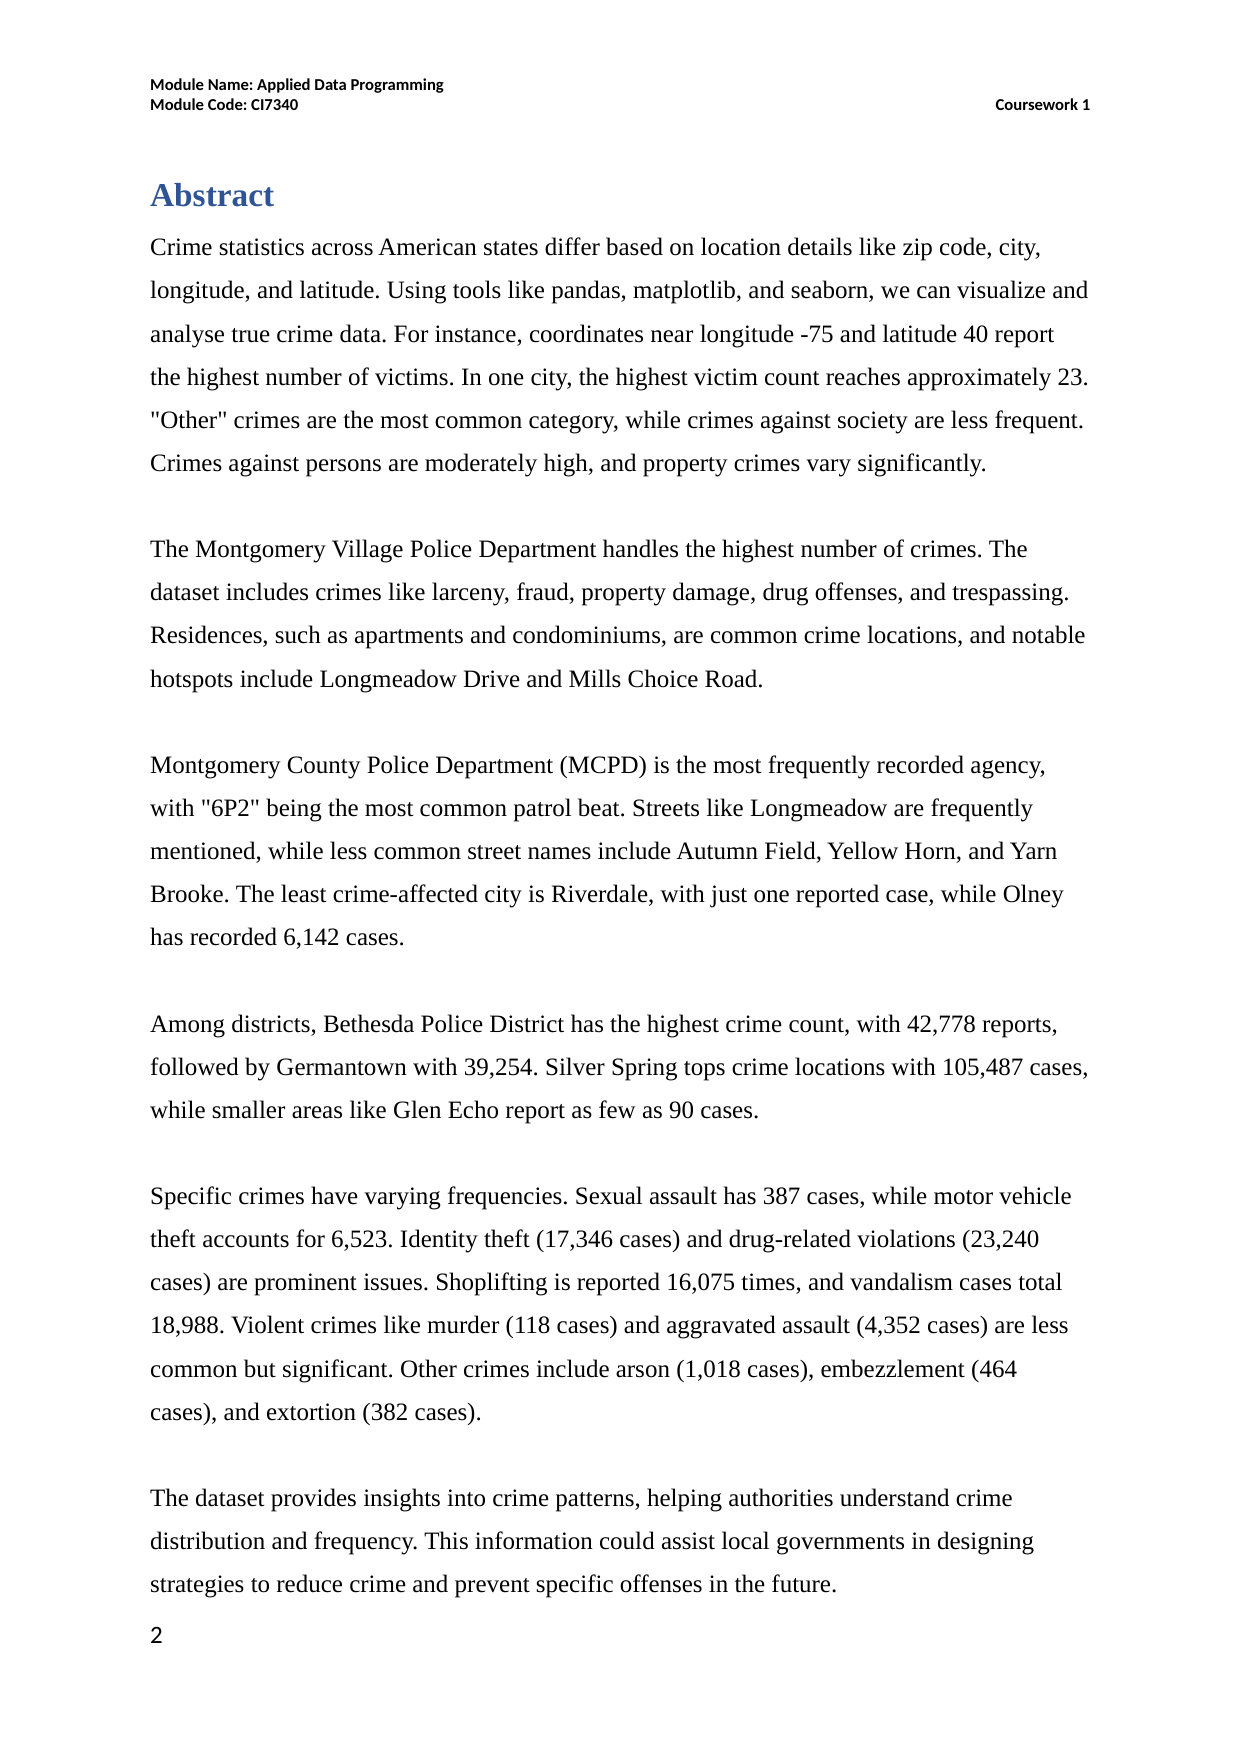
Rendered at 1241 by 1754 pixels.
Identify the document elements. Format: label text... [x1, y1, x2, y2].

text Montgomery County Police Department (MCPD) is the most frequently recorded agency, with "6P2" being the most common patrol beat. Streets like Longmeadow are frequently mentioned, while less common street names include Autumn Field, Yellow Horn, and Yarn Brooke. The least crime-affected city is Riverdale, with just one reported case, while Olney has recorded 6,142 cases. [150, 750, 1090, 951]
text The Montgomery Village Police Department handles the highest number of crimes. The dataset includes crimes like larceny, fraud, property damage, drug offenses, and trespassing. Residences, such as apartments and condominiums, are common crime locations, and notable hotspots include Longmeadow Drive and Mills Choice Road. [150, 534, 1090, 692]
text Among districts, Bethesda Police District has the highest crime count, with 42,778 reports, followed by Germantown with 39,254. Silver Spring tops crime locations with 105,487 cases, while smaller areas like Glen Echo report as few as 90 cases. [150, 1009, 1090, 1124]
subtitle Abstract [150, 175, 1090, 213]
text Specific crimes have varying frequencies. Sexual assault has 387 cases, while motor vehicle theft accounts for 6,523. Identity theft (17,346 cases) and drug-related violations (23,240 cases) are prominent issues. Shoplifting is reported 16,075 times, and vandalism cases total 18,988. Violent crimes like murder (118 cases) and aggravated assault (4,352 cases) are less common but significant. Other crimes include arson (1,018 cases), embezzlement (464 cases), and extortion (382 cases). [150, 1181, 1090, 1426]
text Crime statistics across American states differ based on location details like zip code, city, longitude, and latitude. Using tools like pandas, matplotlib, and seaborn, we can visualize and analyse true crime data. For instance, coordinates near longitude -75 and latitude 40 report the highest number of victims. In one city, the highest victim count reaches approximately 23. "Other" crimes are the most common category, while crimes against society are less frequent. Crimes against persons are moderately high, and property crimes vary significantly. [150, 232, 1090, 477]
text The dataset provides insights into crime patterns, helping authorities understand crime distribution and frequency. This information could assist local governments in designing strategies to reduce crime and prevent specific offenses in the future. [150, 1483, 1090, 1598]
